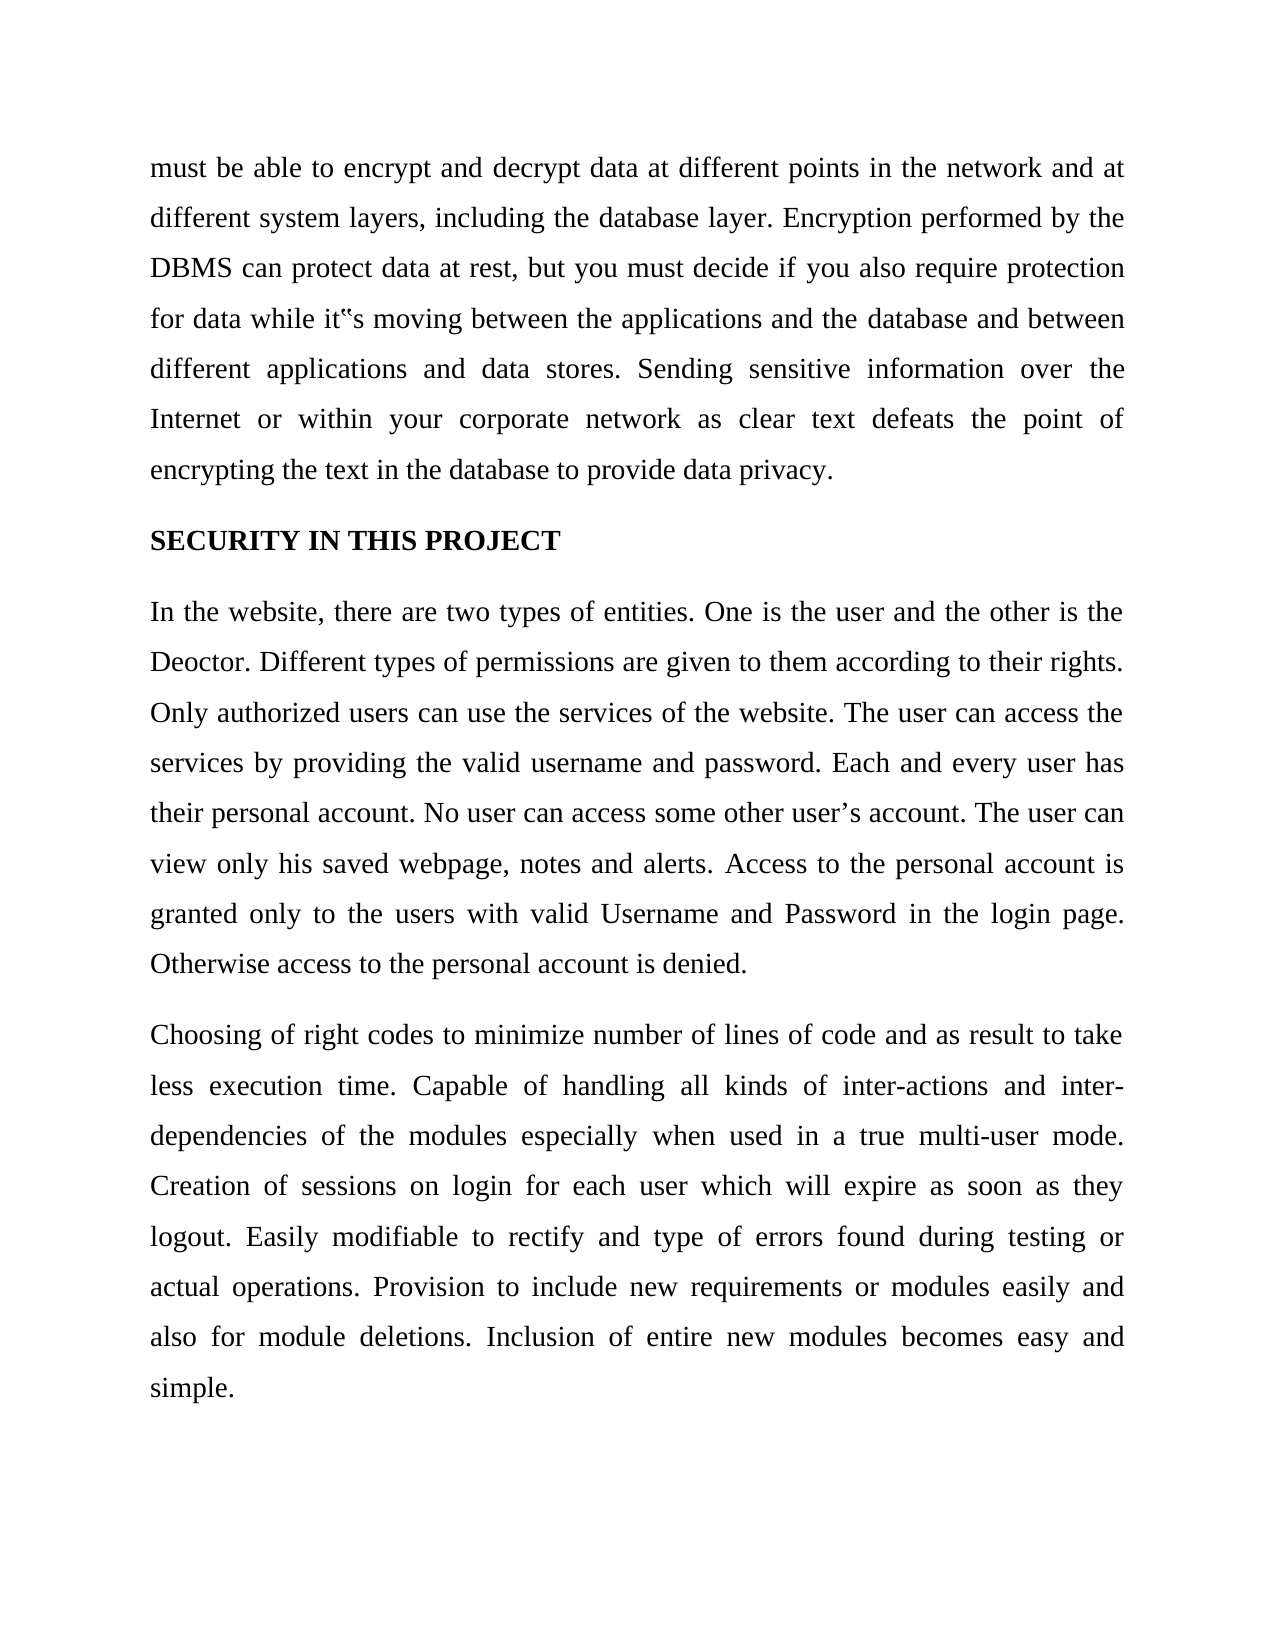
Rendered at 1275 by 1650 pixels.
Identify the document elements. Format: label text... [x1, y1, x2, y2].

text SECURITY IN THIS PROJECT [150, 523, 1125, 557]
text Choosing of right codes to minimize number of lines of code and as result to take less execution time. Capable of handling all kinds of inter-actions and inter-dependencies of the modules especially when used in a true multi-user mode. Creation of sessions on login for each user which will expire as soon as they logout. Easily modifiable to rectify and type of errors found during testing or actual operations. Provision to include new requirements or modules easily and also for module deletions. Inclusion of entire new modules becomes easy and simple. [150, 1017, 1125, 1403]
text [150, 150, 1125, 485]
text In the website, there are two types of entities. One is the user and the other is the Deoctor. Different types of permissions are given to them according to their rights. Only authorized users can use the services of the website. The user can access the services by providing the valid username and password. Each and every user has their personal account. No user can access some other user’s account. The user can view only his saved webpage, notes and alerts. Access to the personal account is granted only to the users with valid Username and Password in the login page. Otherwise access to the personal account is denied. [150, 594, 1125, 980]
